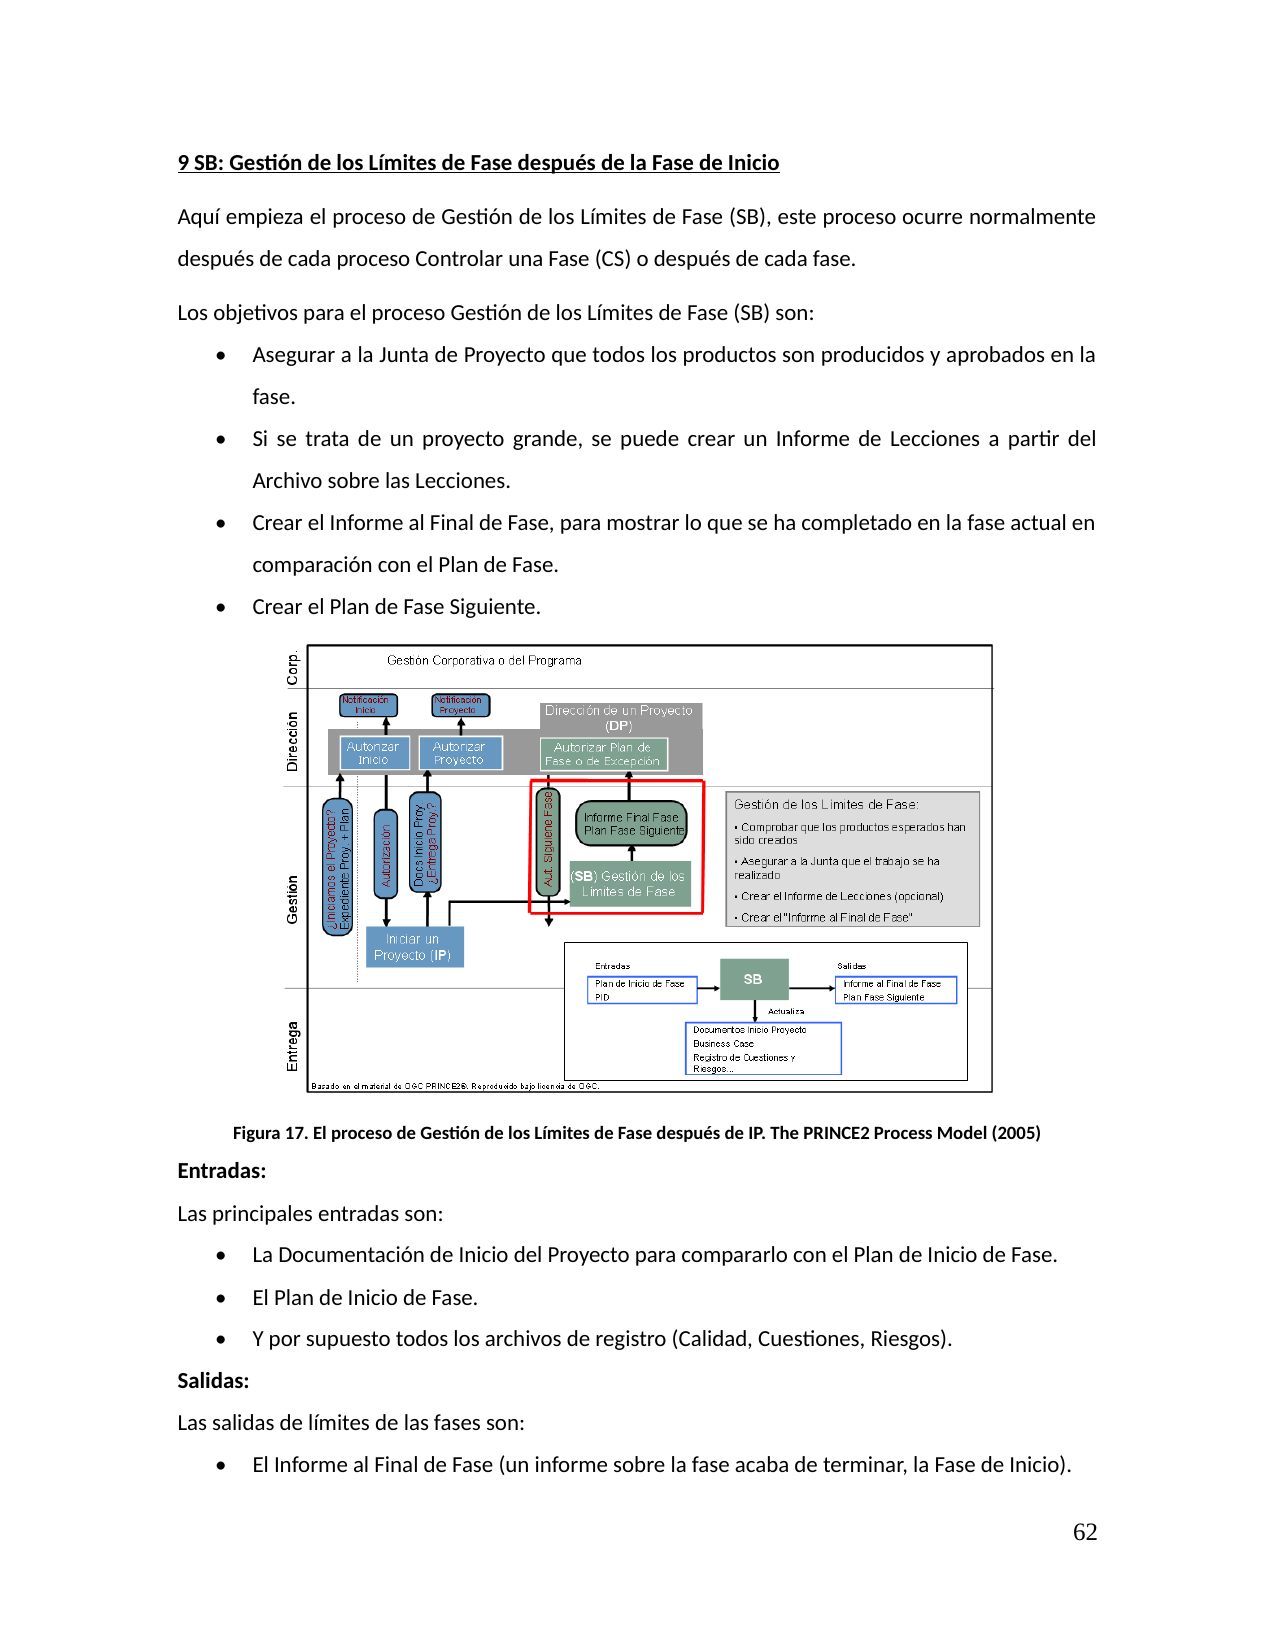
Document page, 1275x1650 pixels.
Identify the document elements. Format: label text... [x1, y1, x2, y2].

text Entradas: [177, 1157, 1098, 1185]
list Y por supuesto todos los archivos de registro (Calidad, Cuestiones, Riesgos). [215, 1324, 1098, 1353]
list Asegurar a la Junta de Proyecto que todos los productos son producidos y aprobados en la fase. [215, 341, 1098, 411]
text Aquí empieza el proceso de Gestión de los Límites de Fase (SB), este proceso ocurre normalmente después de cada proceso Controlar una Fase (CS) o después de cada fase. [177, 202, 1098, 272]
text Las salidas de límites de las fases son: [177, 1408, 1098, 1437]
text Las principales entradas son: [177, 1199, 1098, 1227]
text Salidas: [177, 1367, 1098, 1394]
text Figura 17. El proceso de Gestión de los Límites de Fase después de IP. The PRINCE2 Process Model (2005) [177, 1121, 1098, 1144]
list El Informe al Final de Fase (un informe sobre la fase acaba de terminar, la Fase de Inicio). [215, 1451, 1098, 1478]
list El Plan de Inicio de Fase. [215, 1283, 1098, 1311]
list Si se trata de un proyecto grande, se puede crear un Informe de Lecciones a partir del Archivo sobre las Lecciones. [215, 424, 1098, 494]
text 9 SB: Gestión de los Límites de Fase después de la Fase de Inicio [177, 148, 1098, 176]
list Crear el Plan de Fase Siguiente. [215, 592, 1098, 620]
text Los objetivos para el proceso Gestión de los Límites de Fase (SB) son: [177, 298, 1098, 327]
list Crear el Informe al Final de Fase, para mostrar lo que se ha completado en la fase actual en comparación con el Plan de Fase. [215, 508, 1098, 578]
list La Documentación de Inicio del Proyecto para compararlo con el Plan de Inicio de Fase. [215, 1241, 1098, 1269]
